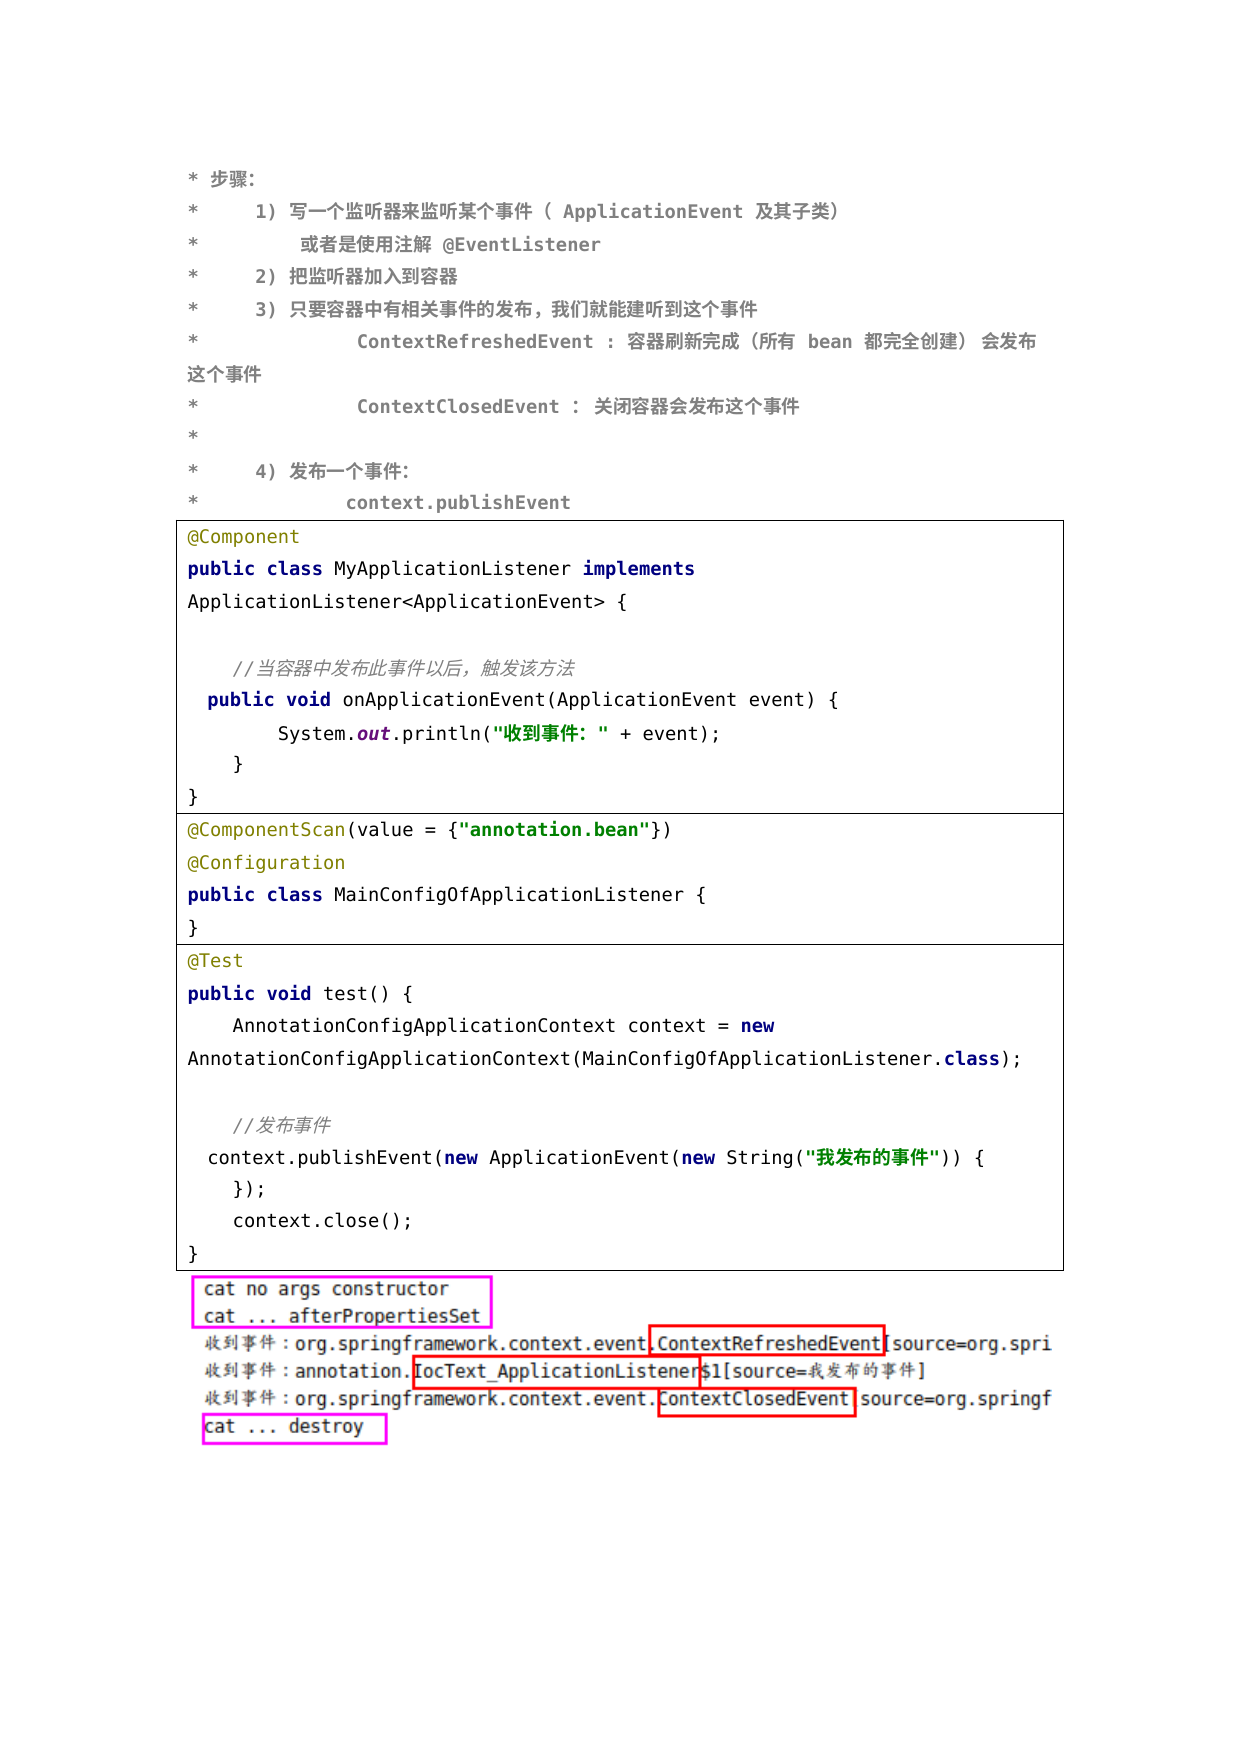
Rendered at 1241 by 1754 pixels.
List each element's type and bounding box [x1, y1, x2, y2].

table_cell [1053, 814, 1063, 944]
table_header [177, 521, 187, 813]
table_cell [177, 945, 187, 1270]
text [187, 162, 1053, 519]
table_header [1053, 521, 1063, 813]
picture [187, 1271, 1052, 1459]
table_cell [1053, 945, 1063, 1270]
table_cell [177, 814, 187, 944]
